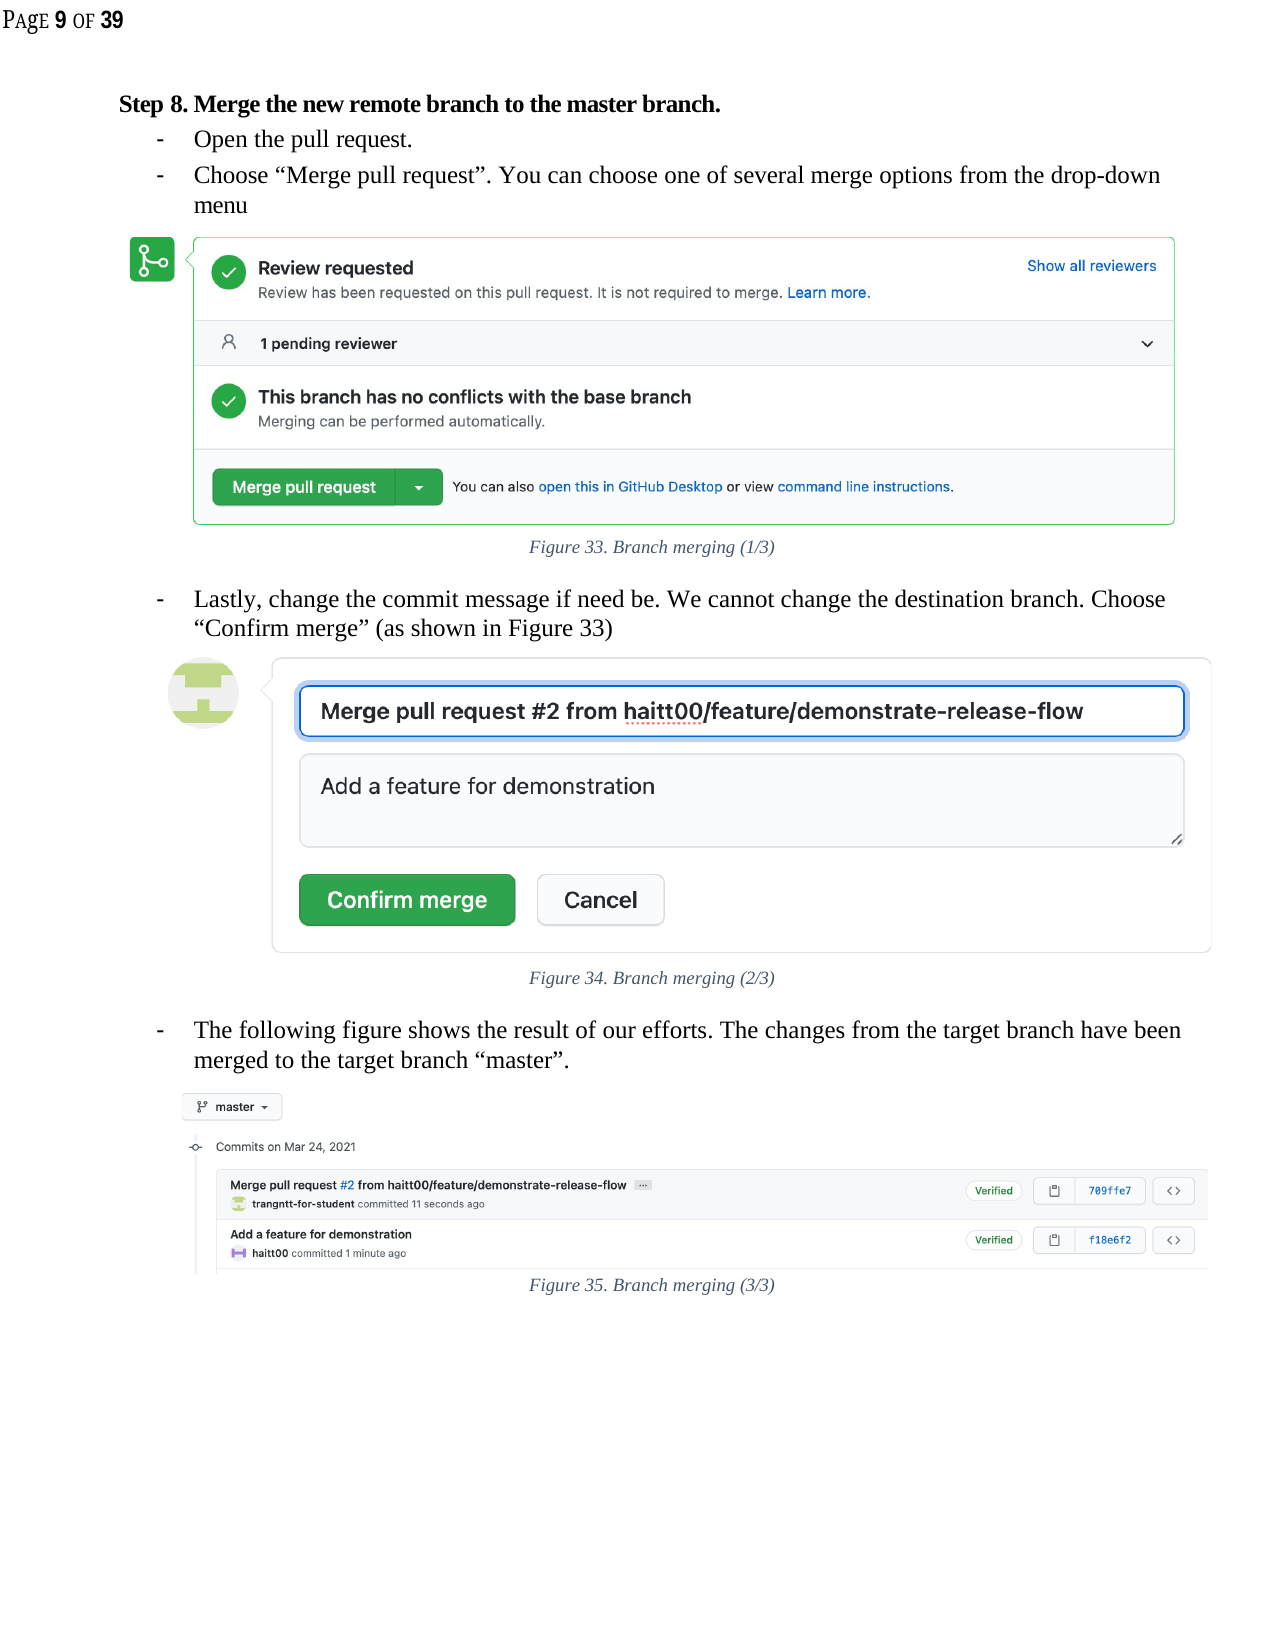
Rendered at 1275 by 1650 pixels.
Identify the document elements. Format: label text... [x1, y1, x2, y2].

picture [181, 1093, 1208, 1274]
list Lastly, change the commit message if need be. We cannot change the destination branch. Choose “Confirm merge” (as shown in Figure 33) [156, 581, 1187, 642]
list The following figure shows the result of our efforts. The changes from the target branch have been merged to the target branch “master”. [156, 1012, 1187, 1073]
picture [167, 657, 1212, 953]
list Open the pull request. [156, 121, 1227, 155]
picture [129, 237, 1175, 525]
subtitle Step 8. Merge the new remote branch to the master branch. [118, 89, 1227, 117]
list Choose “Merge pull request”. You can choose one of several merge options from the drop-down menu [156, 157, 1187, 219]
